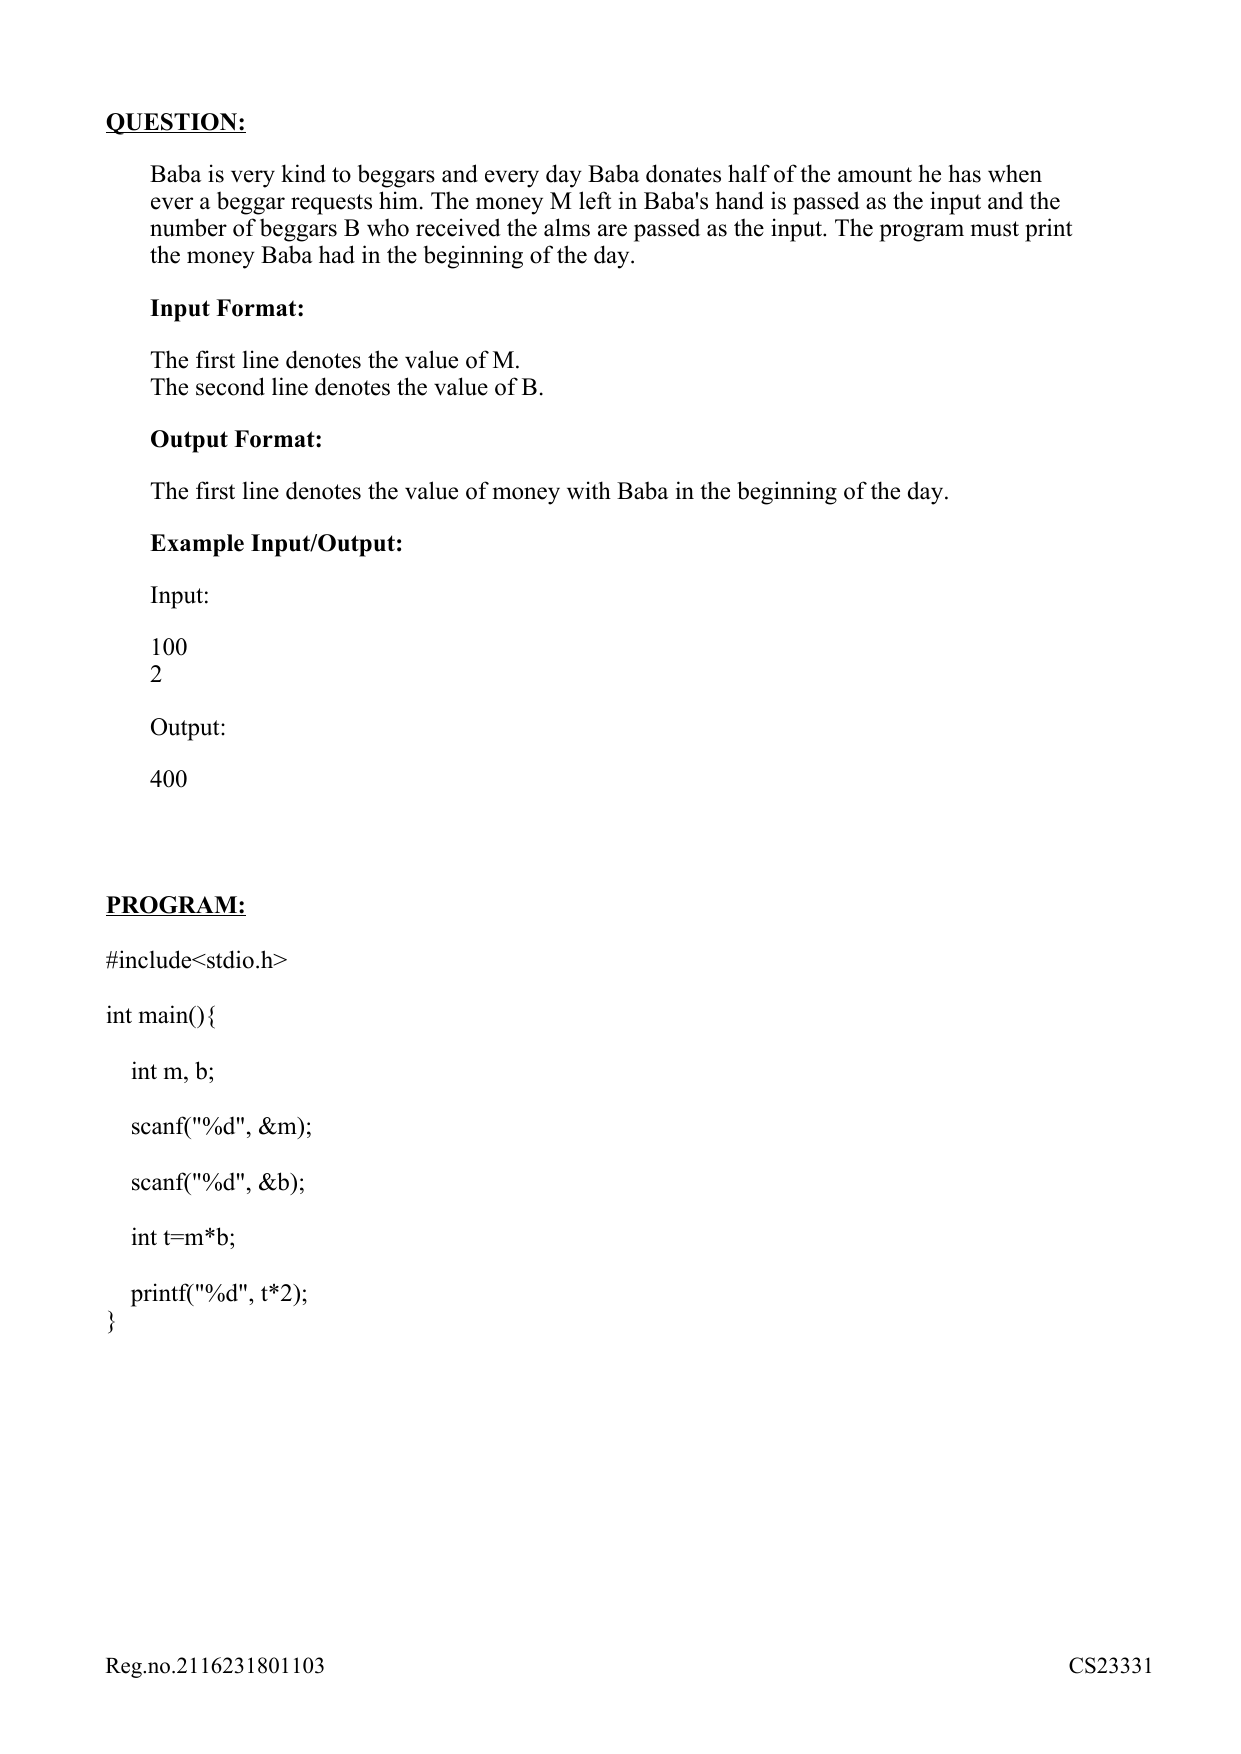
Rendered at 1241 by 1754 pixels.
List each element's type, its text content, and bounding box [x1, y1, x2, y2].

text The first line denotes the value of money with Baba in the beginning of the day. [150, 478, 1080, 505]
text printf("%d", t*2); [106, 1279, 1155, 1306]
text } [106, 1306, 1155, 1334]
text #include<stdio.h> [106, 946, 1155, 974]
text int m, b; [106, 1057, 1155, 1085]
text Baba is very kind to beggars and every day Baba donates half of the amount he has when ever a beggar requests him. The money M left in Baba's hand is passed as the input and the number of beggars B who received the alms are passed as the input. The program must print the money Baba had in the beginning of the day. [150, 161, 1080, 269]
text int main(){ [106, 1002, 1155, 1029]
text Output: [150, 713, 1080, 740]
text Output Format: [150, 426, 1080, 453]
text int t=m*b; [106, 1223, 1155, 1251]
text scanf("%d", &m); [106, 1112, 1155, 1140]
text The first line denotes the value of M. The second line denotes the value of B. [150, 346, 1080, 401]
text 100 2 [150, 634, 1080, 688]
text QUESTION: [106, 108, 1155, 136]
text scanf("%d", &b); [106, 1168, 1155, 1196]
text Input Format: [150, 294, 1080, 321]
text Example Input/Output: [150, 530, 1080, 557]
text Input: [150, 582, 1080, 609]
text PROGRAM: [106, 891, 1155, 918]
text 400 [150, 765, 1080, 792]
